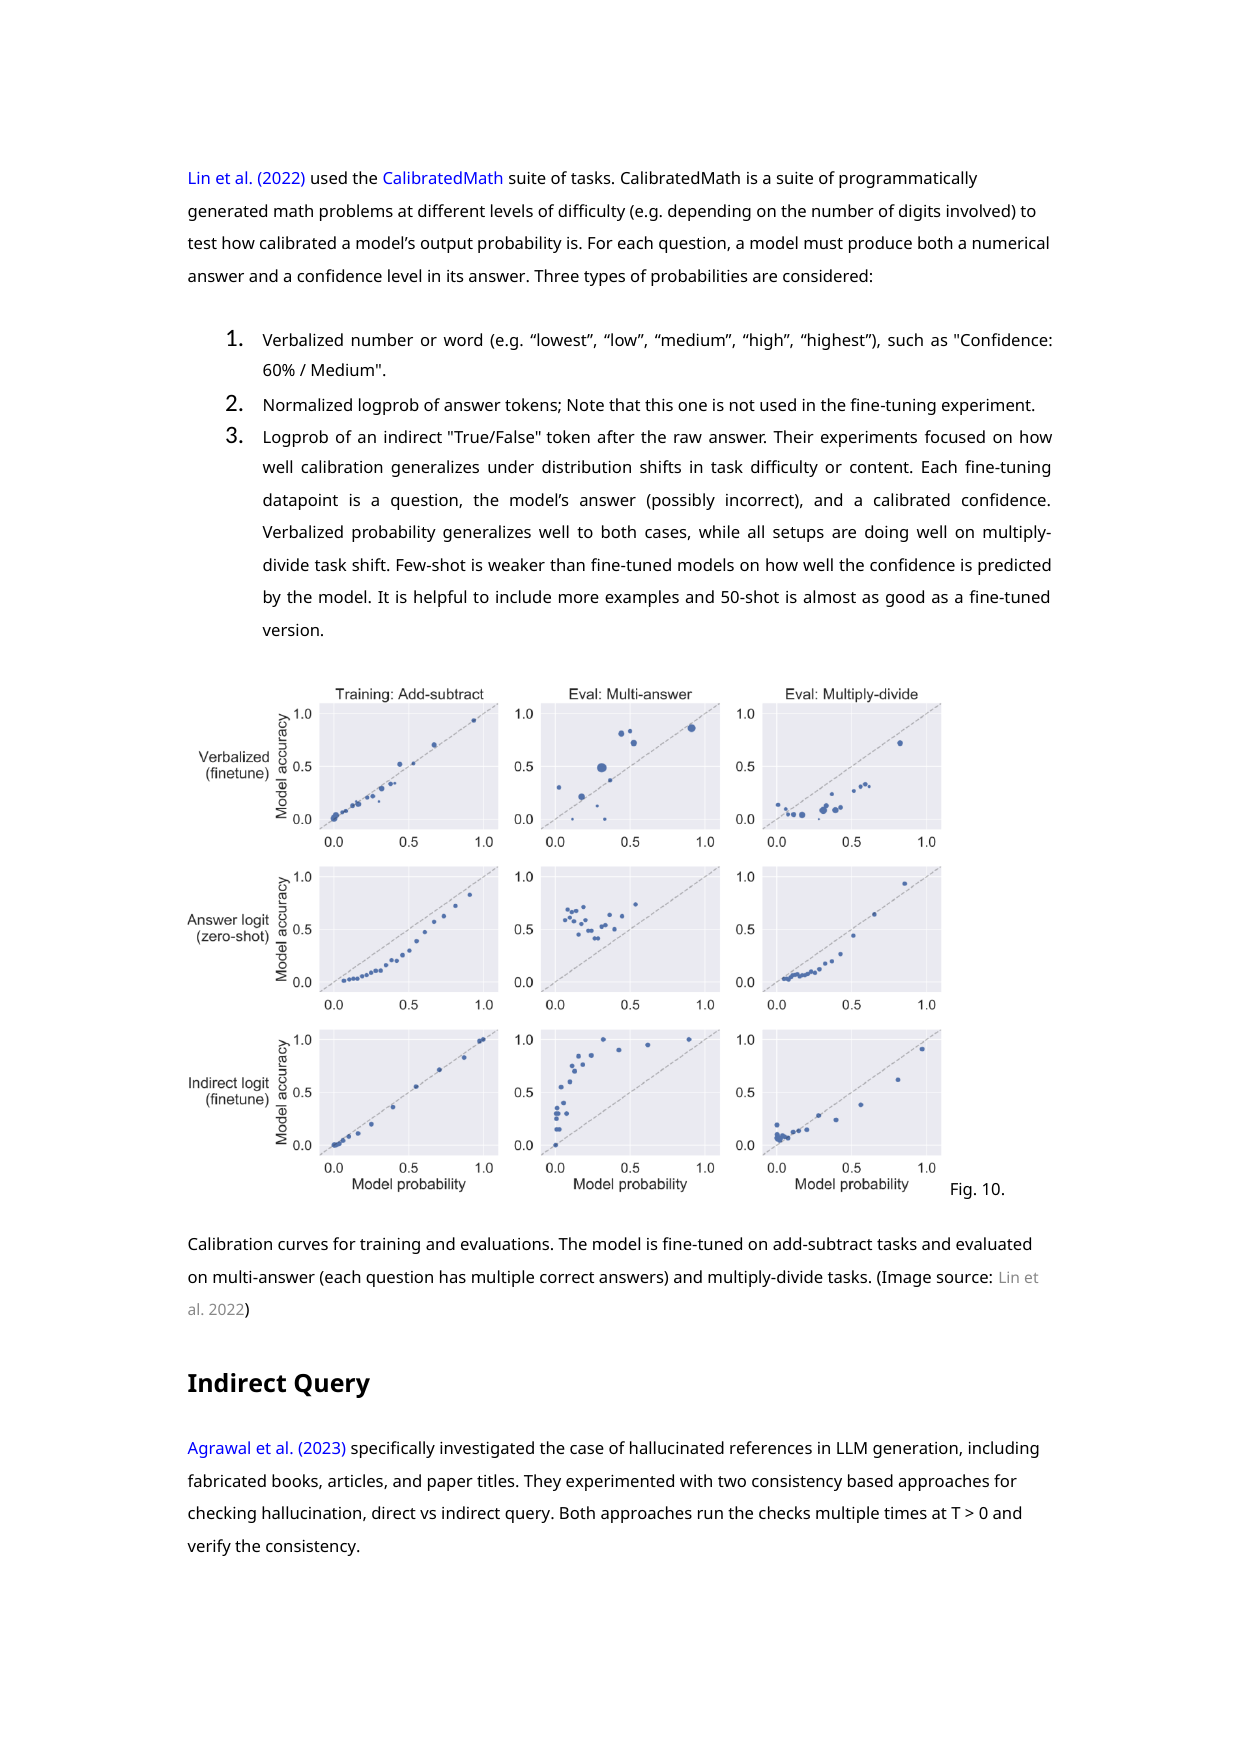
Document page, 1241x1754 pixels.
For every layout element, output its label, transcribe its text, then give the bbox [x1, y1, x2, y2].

list Verbalized number or word (e.g. “lowest”, “low”, “medium”, “high”, “highest”), such as "Confidence: 60% / Medium". [225, 321, 1053, 386]
subtitle Indirect Query [187, 1350, 1053, 1415]
text Lin et al. (2022) used the CalibratedMath suite of tasks. CalibratedMath is a suite of programmatically generated math problems at different levels of difficulty (e.g. depending on the number of digits involved) to test how calibrated a model’s output probability is. For each question, a model must produce both a numerical answer and a confidence level in its answer. Three types of probabilities are considered: [187, 162, 1053, 292]
text Agrawal et al. (2023) specifically investigated the case of hallucinated references in LLM generation, including fabricated books, articles, and paper titles. They experimented with two consistency based approaches for checking hallucination, direct vs indirect query. Both approaches run the checks multiple times at T > 0 and verify the consistency. [187, 1432, 1053, 1562]
list Logprob of an indirect "True/False" token after the raw answer. Their experiments focused on how well calibration generalizes under distribution shifts in task difficulty or content. Each fine-tuning datapoint is a question, the model’s answer (possibly incorrect), and a calibrated confidence. Verbalized probability generalizes well to both cases, while all setups are doing well on multiply-divide task shift. Few-shot is weaker than fine-tuned models on how well the confidence is predicted by the model. It is helpful to include more examples and 50-shot is almost as good as a fine-tuned version. [225, 419, 1053, 646]
picture [187, 675, 950, 1196]
list Normalized logprob of answer tokens; Note that this one is not used in the fine-tuning experiment. [225, 386, 1053, 419]
